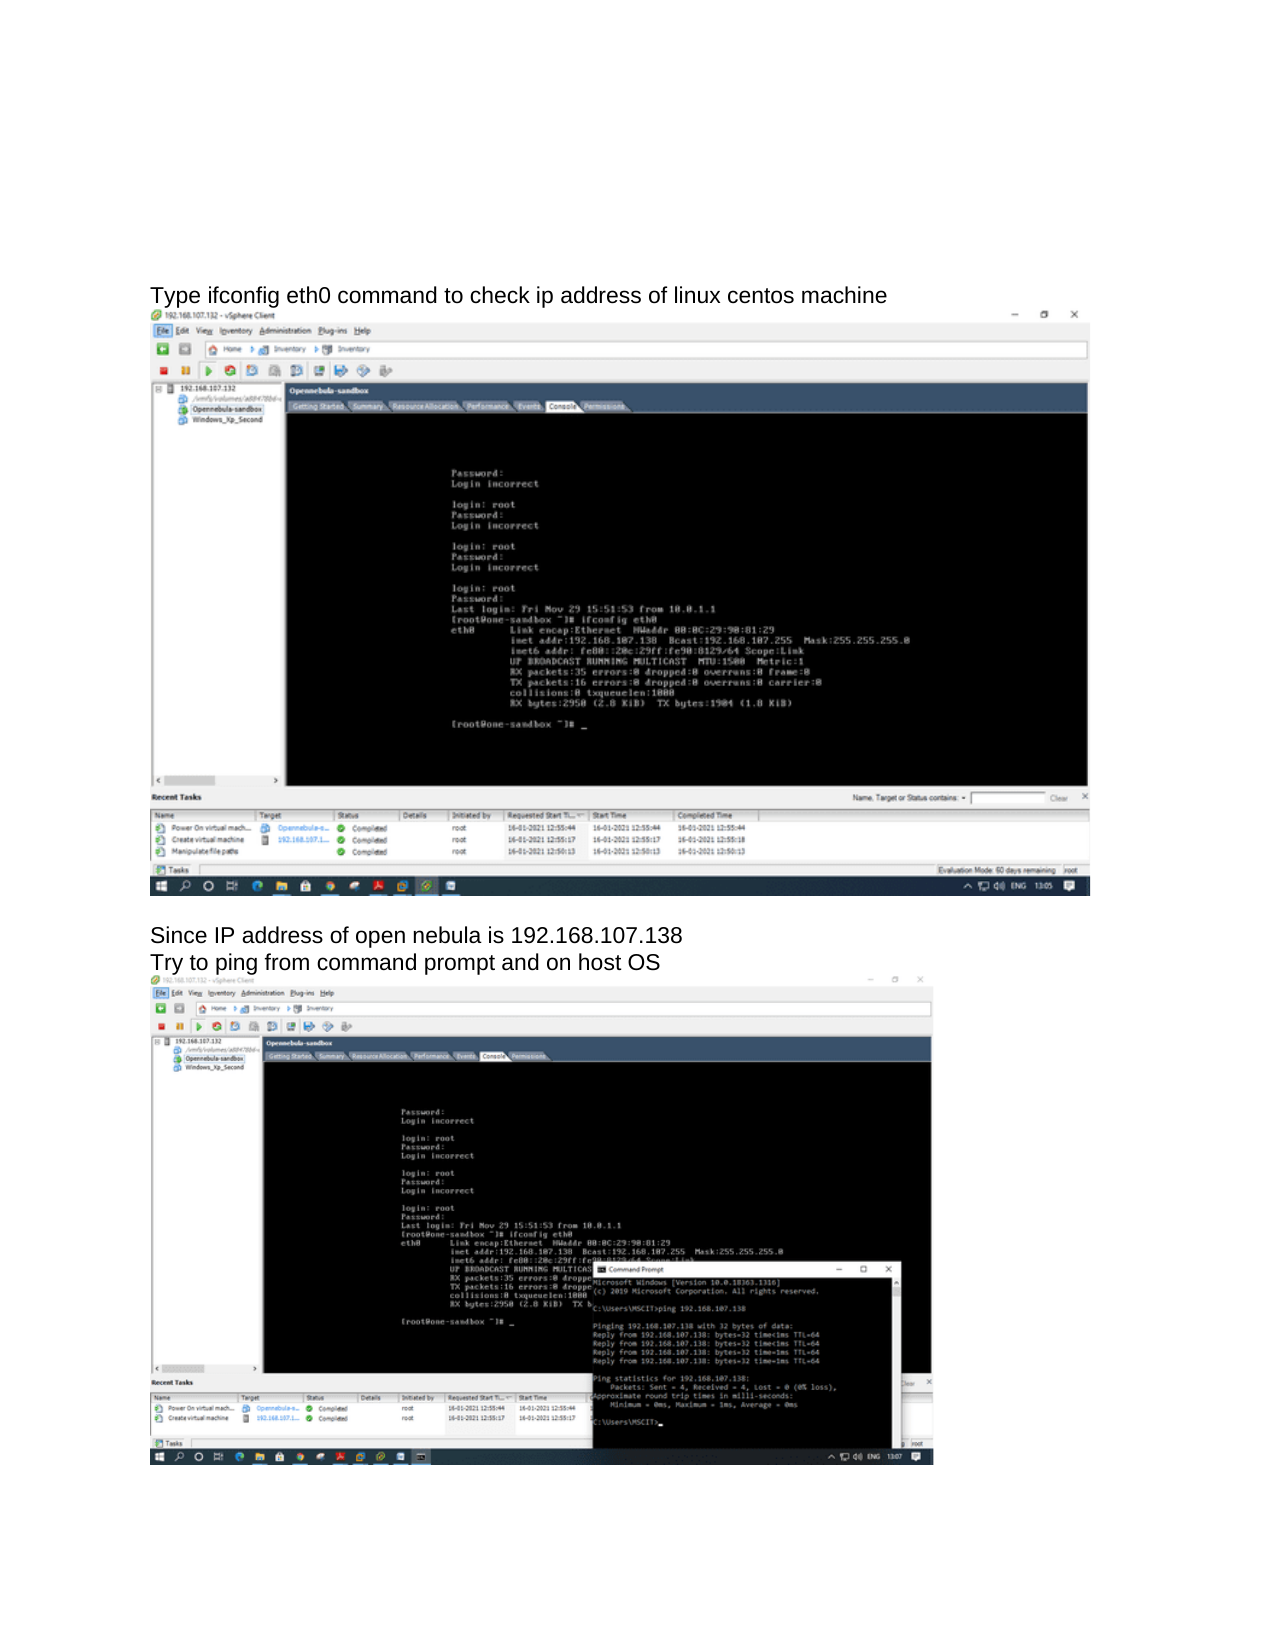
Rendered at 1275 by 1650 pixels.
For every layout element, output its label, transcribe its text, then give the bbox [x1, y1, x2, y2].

text Since IP address of open nebula is 192.168.107.138 [150, 922, 1125, 949]
text Try to ping from command prompt and on host OS [150, 949, 1125, 975]
picture [150, 975, 934, 1465]
picture [150, 308, 1091, 896]
text Type ifconfig eth0 command to check ip address of linux centos machine [150, 282, 1125, 308]
